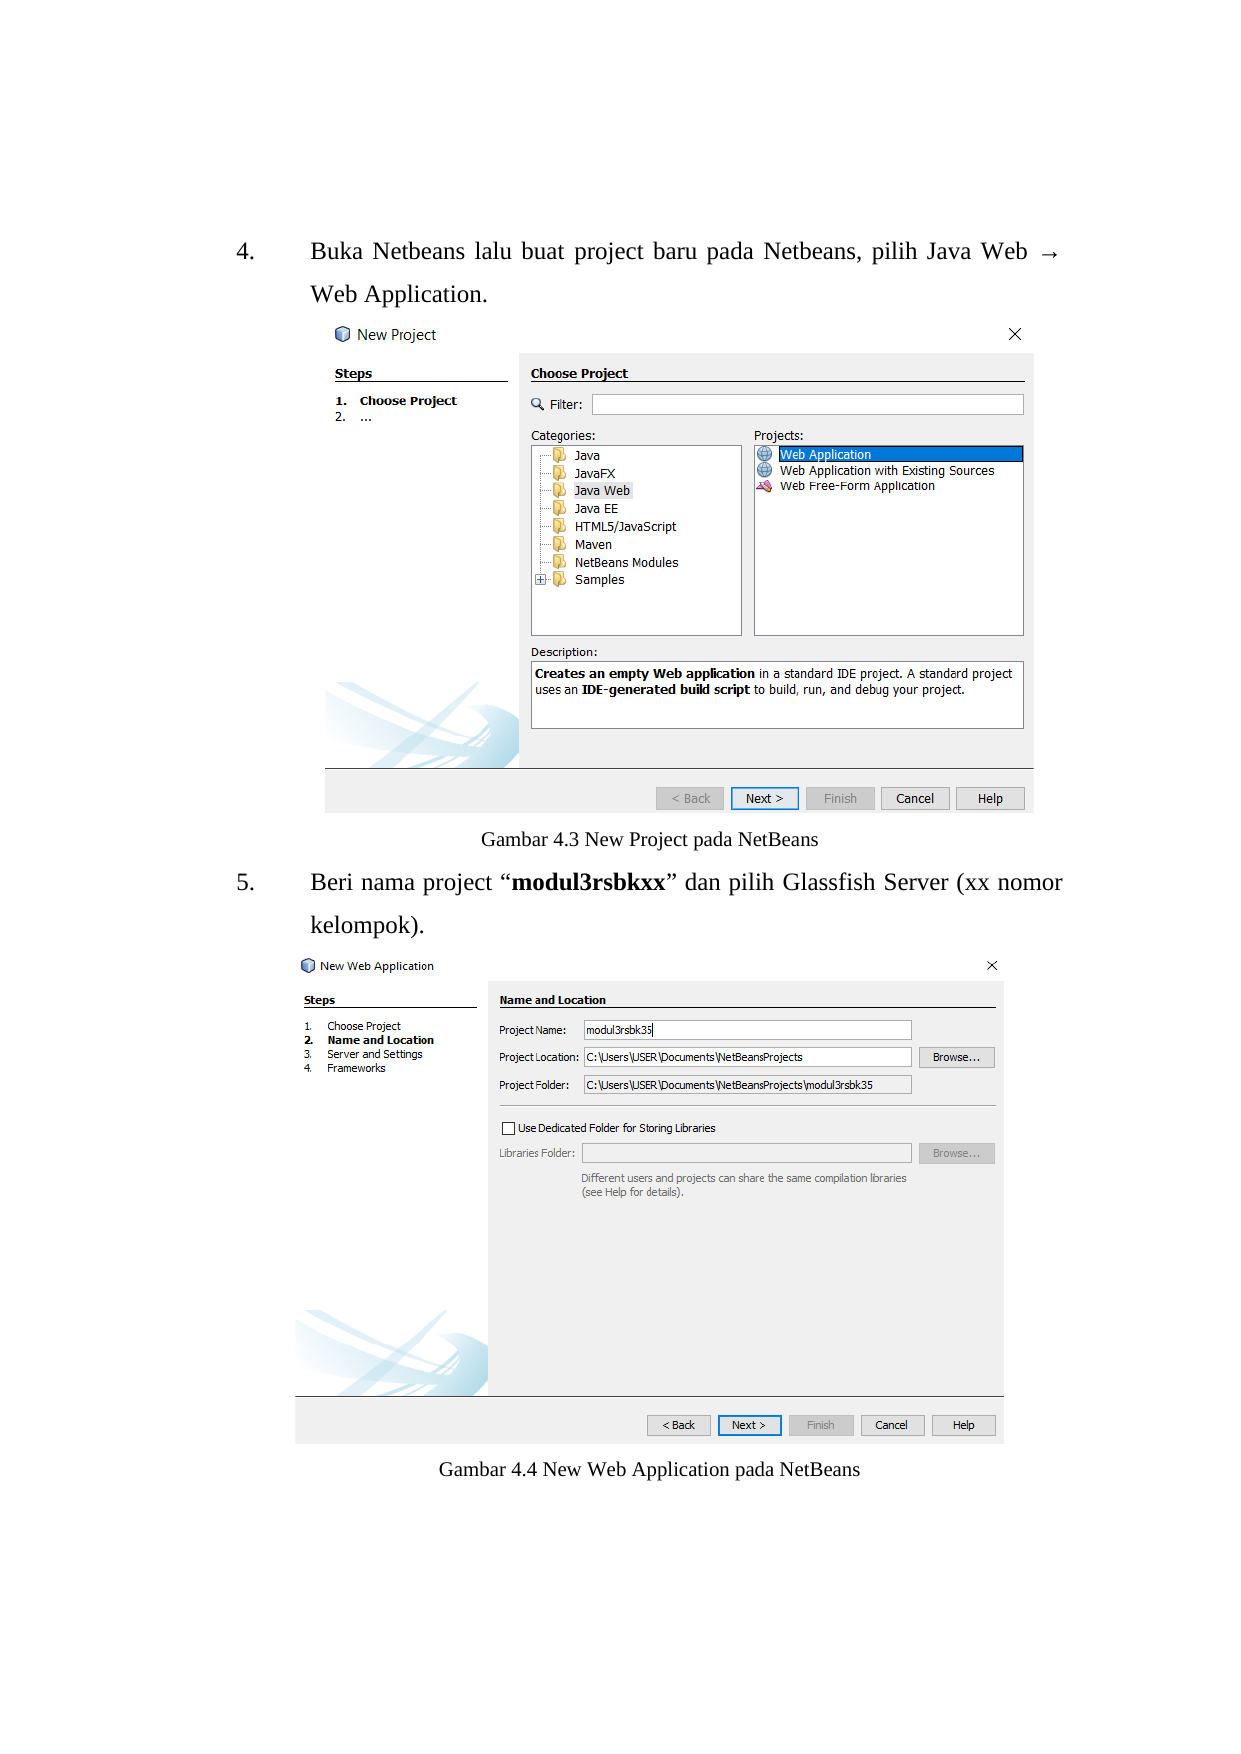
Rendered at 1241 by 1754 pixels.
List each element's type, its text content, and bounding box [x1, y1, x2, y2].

picture [325, 322, 1034, 813]
text Gambar 4.3 New Project pada NetBeans [236, 827, 1063, 851]
picture [295, 953, 1004, 1444]
text Gambar 4.4 New Web Application pada NetBeans [236, 1457, 1063, 1481]
list Buka Netbeans lalu buat project baru pada Netbeans, pilih Java Web → Web Application. [236, 236, 1063, 308]
list Beri nama project “modul3rsbkxx” dan pilih Glassfish Server (xx nomor kelompok). [236, 867, 1063, 939]
